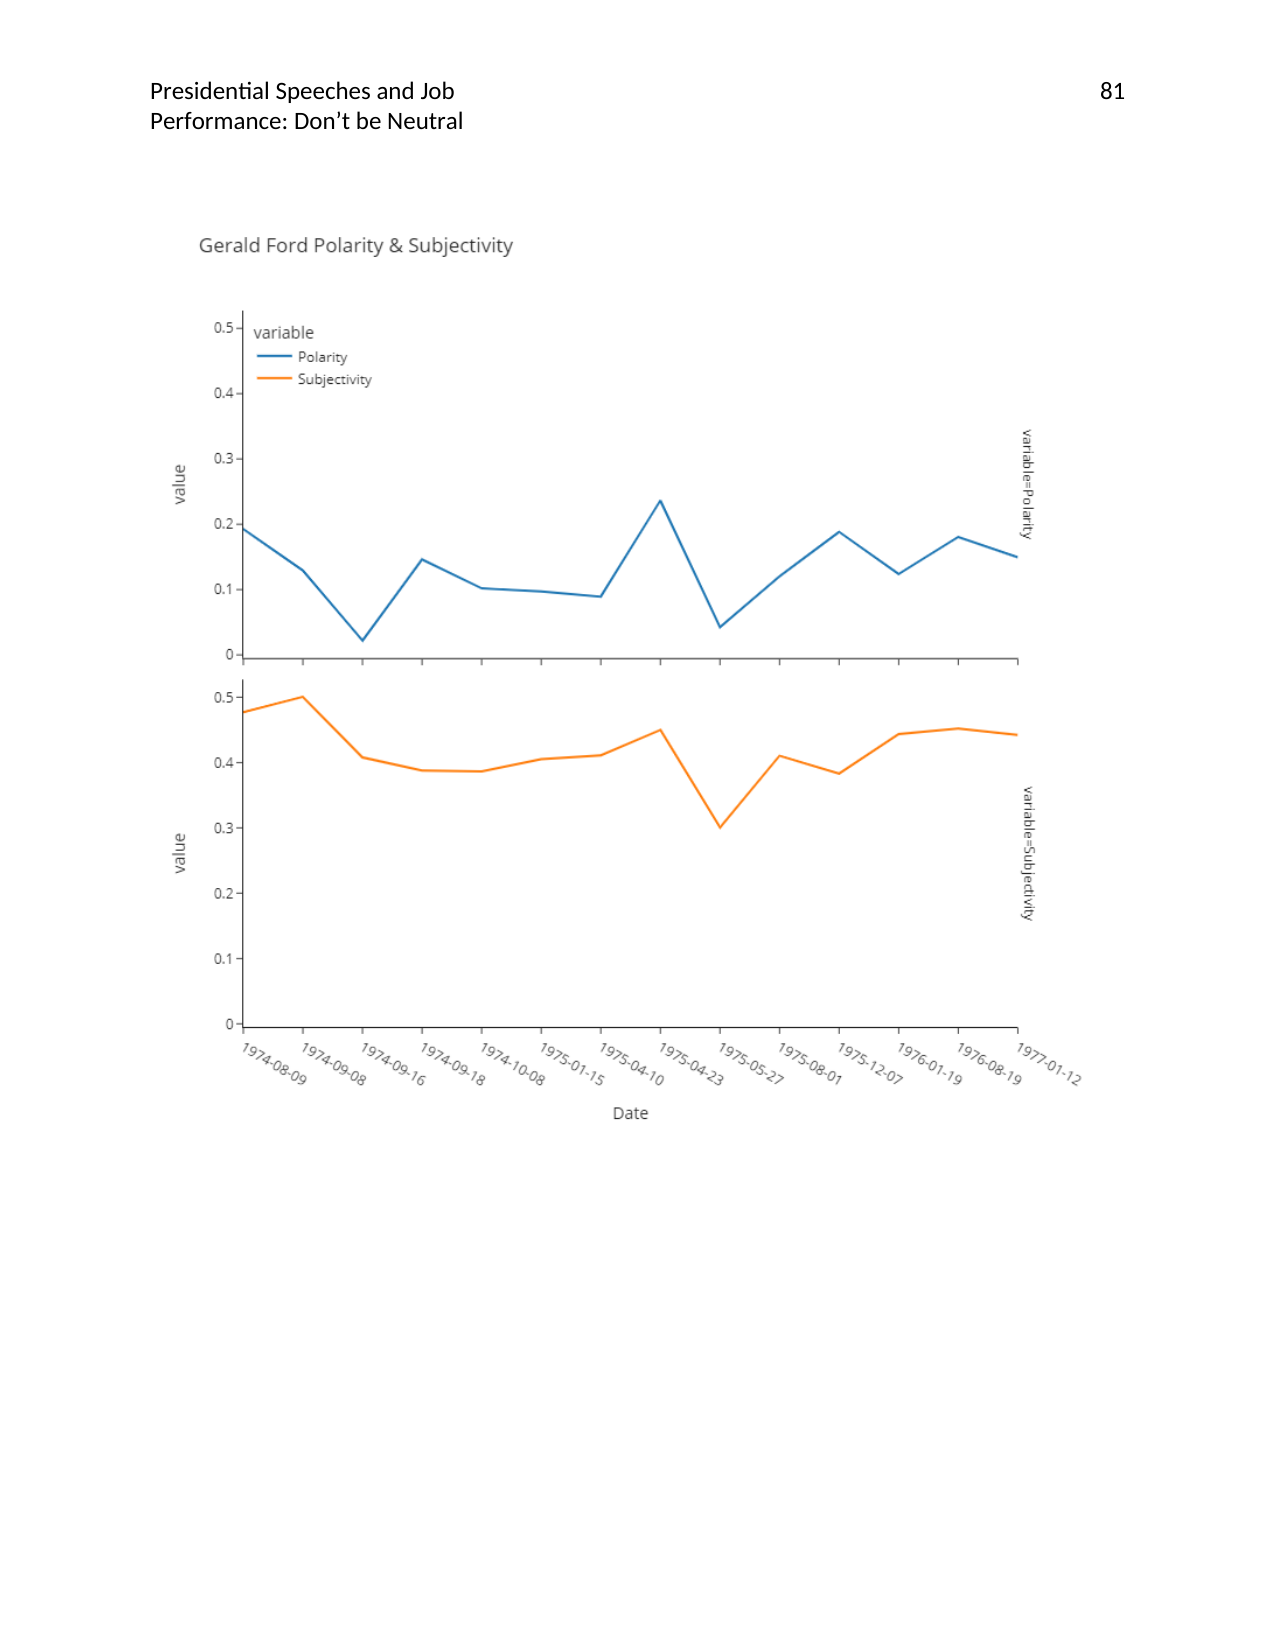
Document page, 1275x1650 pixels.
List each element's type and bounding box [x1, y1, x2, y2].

picture [150, 194, 1125, 1132]
